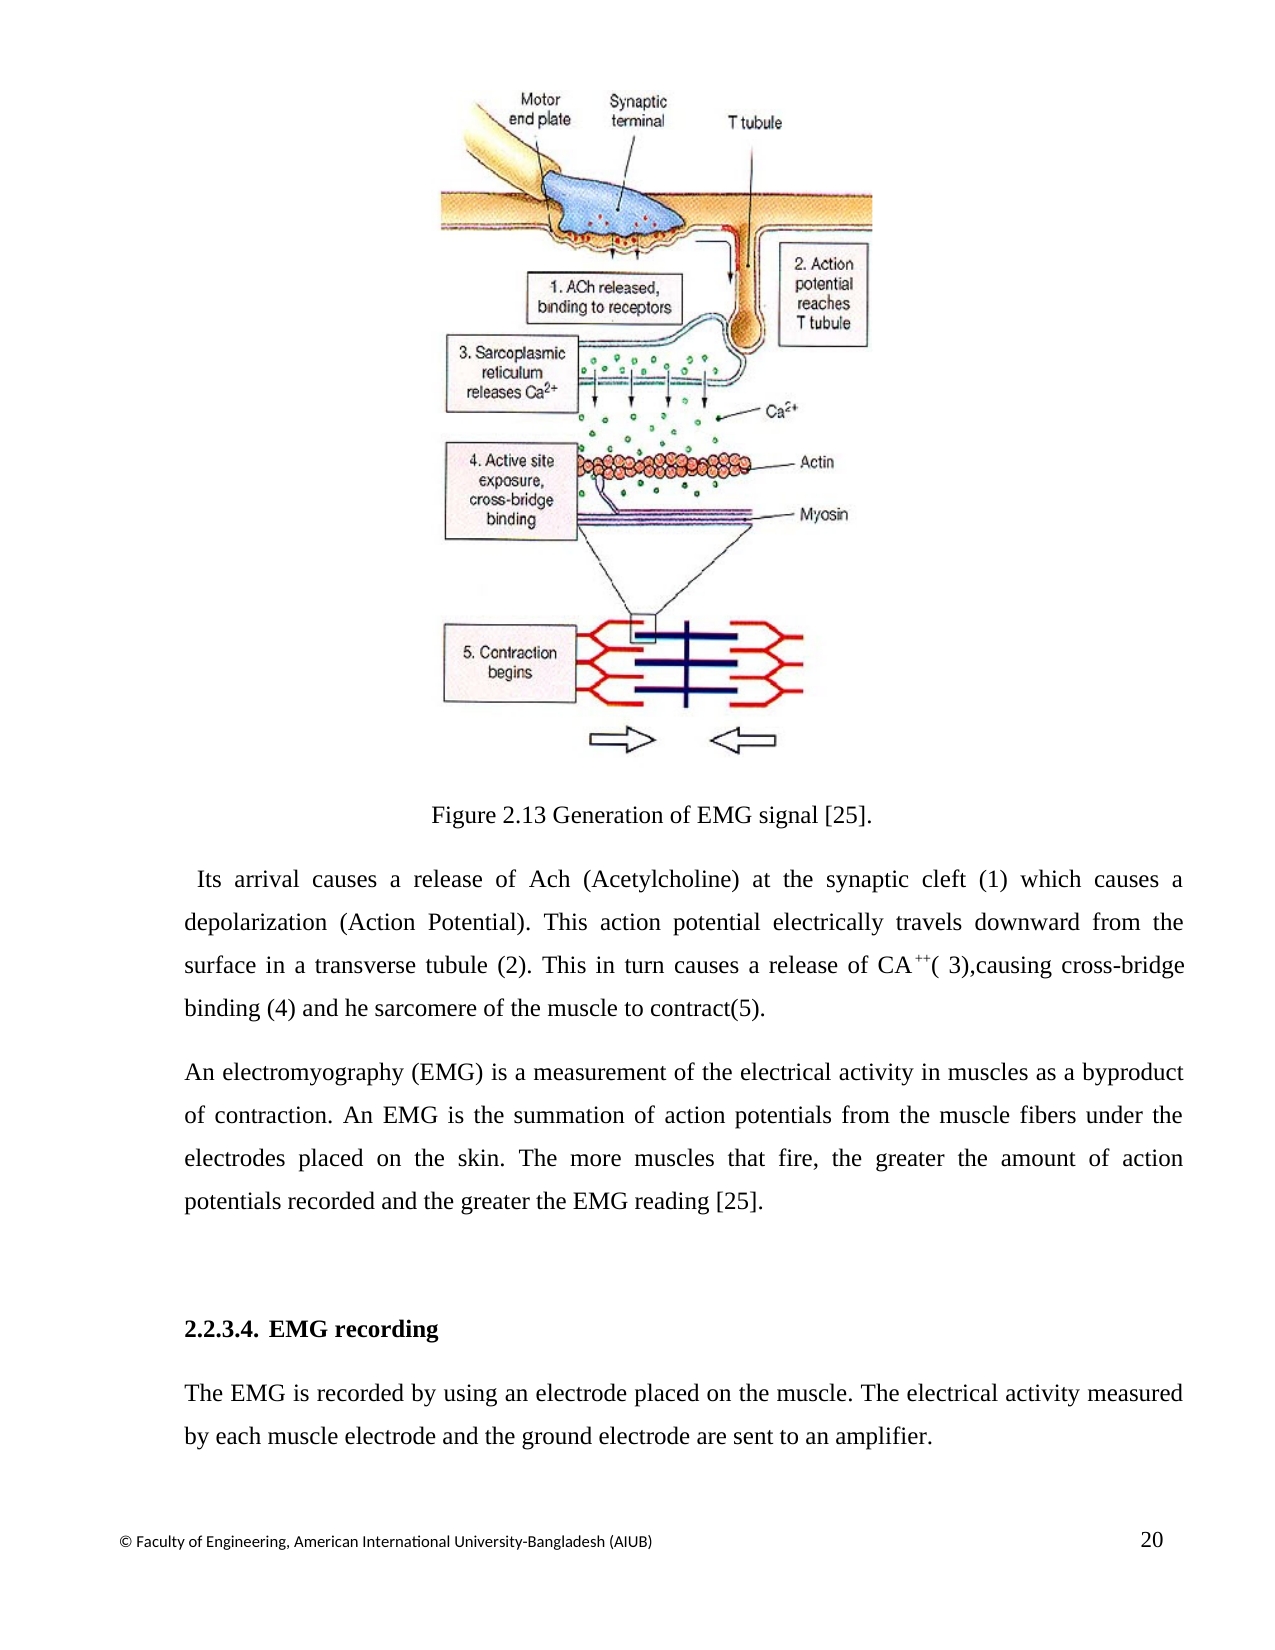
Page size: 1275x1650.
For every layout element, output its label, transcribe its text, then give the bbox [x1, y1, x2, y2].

text Its arrival causes a release of Ach (Acetylcholine) at the synaptic cleft (1) which causes a depolarization (Action Potential). This action potential electrically travels downward from the surface in a transverse tubule (2). This in turn causes a release of CA++( 3),causing cross-bridge binding (4) and he sarcomere of the muscle to contract(5). [184, 864, 1185, 1022]
picture [431, 90, 873, 775]
text Figure 2.13 Generation of EMG signal [25]. [118, 800, 1185, 828]
text An electromyography (EMG) is a measurement of the electrical activity in muscles as a byproduct of contraction. An EMG is the summation of action potentials from the muscle fibers under the electrodes placed on the skin. The more muscles that fire, the greater the amount of action potentials recorded and the greater the EMG reading [25]. [184, 1057, 1185, 1215]
list EMG recording [184, 1314, 1185, 1343]
text The EMG is recorded by using an electrode placed on the muscle. The electrical activity measured by each muscle electrode and the ground electrode are sent to an amplifier. [184, 1378, 1185, 1450]
